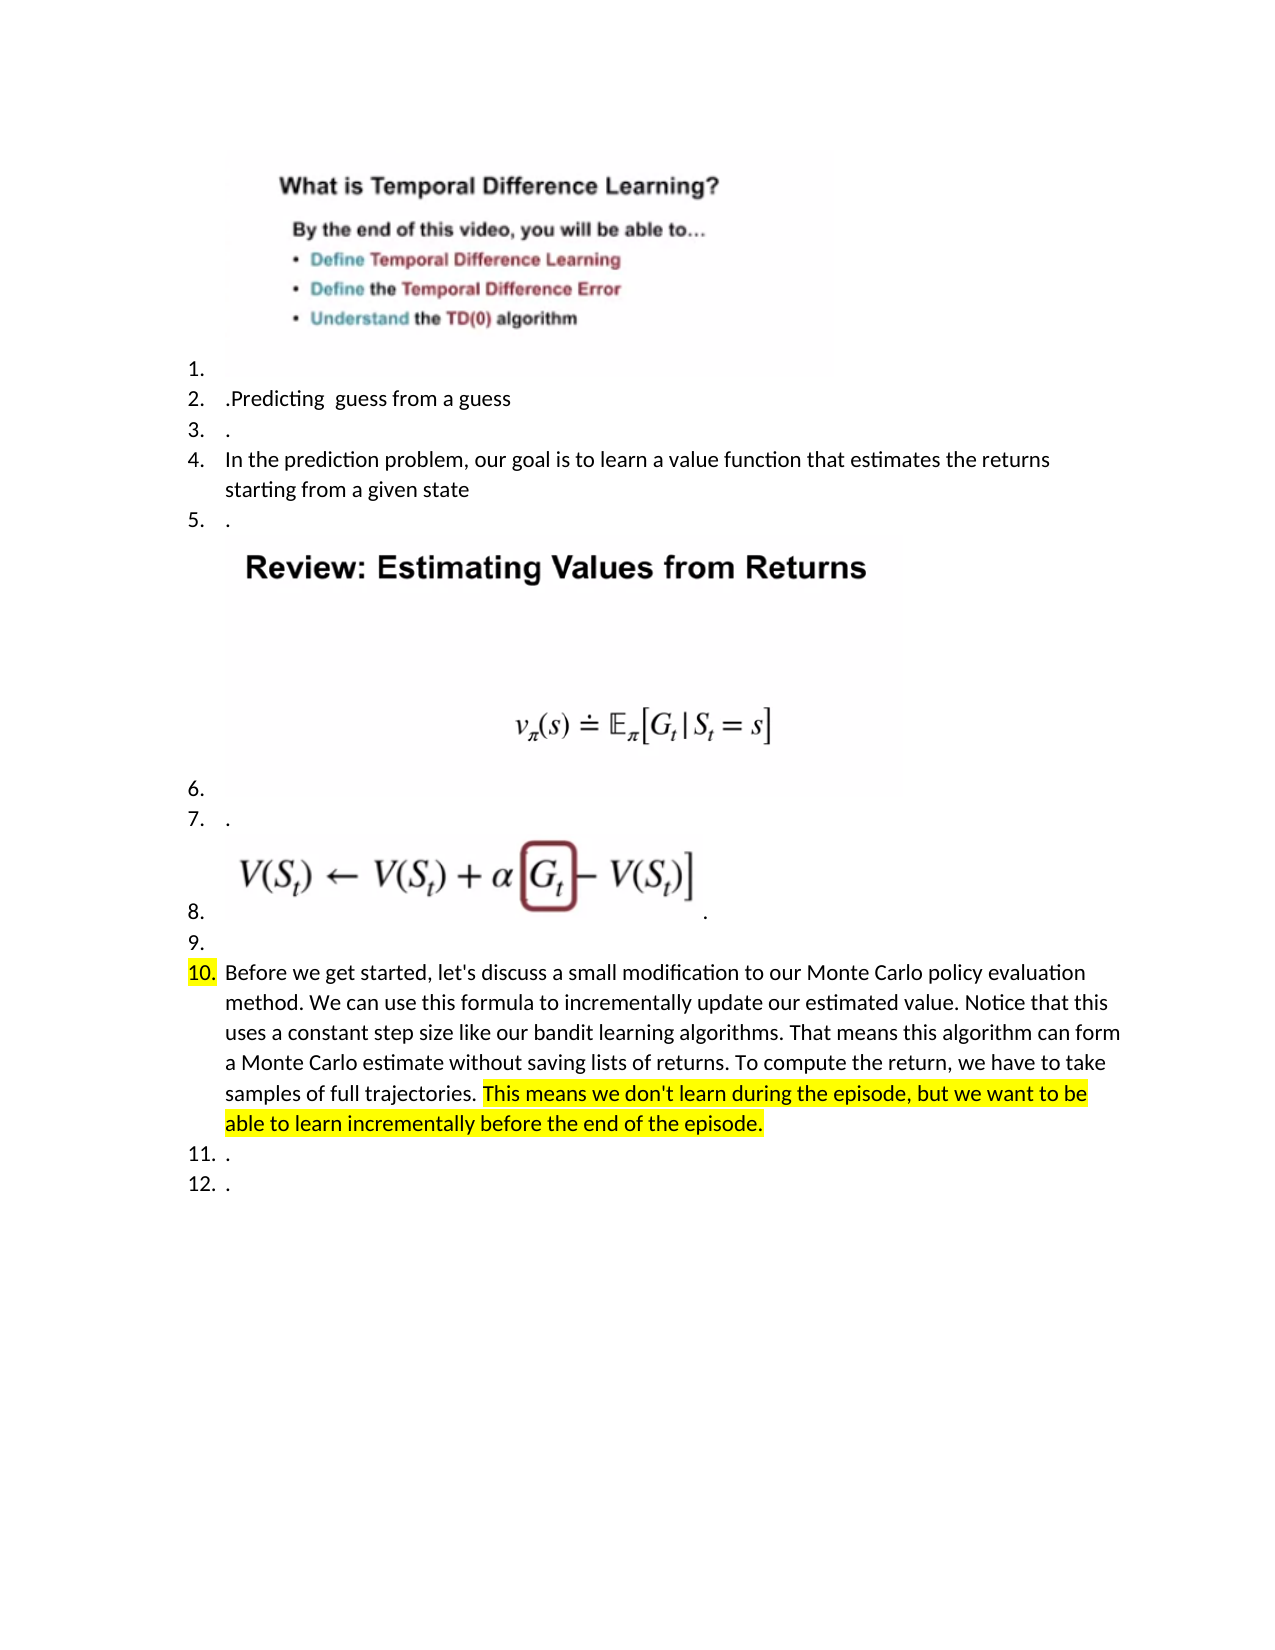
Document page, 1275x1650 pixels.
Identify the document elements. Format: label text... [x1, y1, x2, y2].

list . [187, 505, 1125, 533]
picture [225, 834, 703, 920]
list Before we get started, let's discuss a small modification to our Monte Carlo policy evaluation method. We can use this formula to incrementally update our estimated value. Notice that this uses a constant step size like our bandit learning algorithms. That means this algorithm can form a Monte Carlo estimate without saving lists of returns. To compute the return, we have to take samples of full trajectories. This means we don't learn during the episode, but we want to be able to learn incrementally before the end of the episode. [187, 958, 1125, 1137]
list . [187, 415, 1125, 443]
list . [187, 1169, 1125, 1197]
list . [187, 804, 1125, 832]
list . [187, 1139, 1125, 1167]
list .Predicting guess from a guess [187, 384, 1125, 412]
picture [225, 535, 904, 797]
picture [225, 150, 835, 377]
list In the prediction problem, our goal is to learn a value function that estimates the returns starting from a given state [187, 445, 1125, 503]
